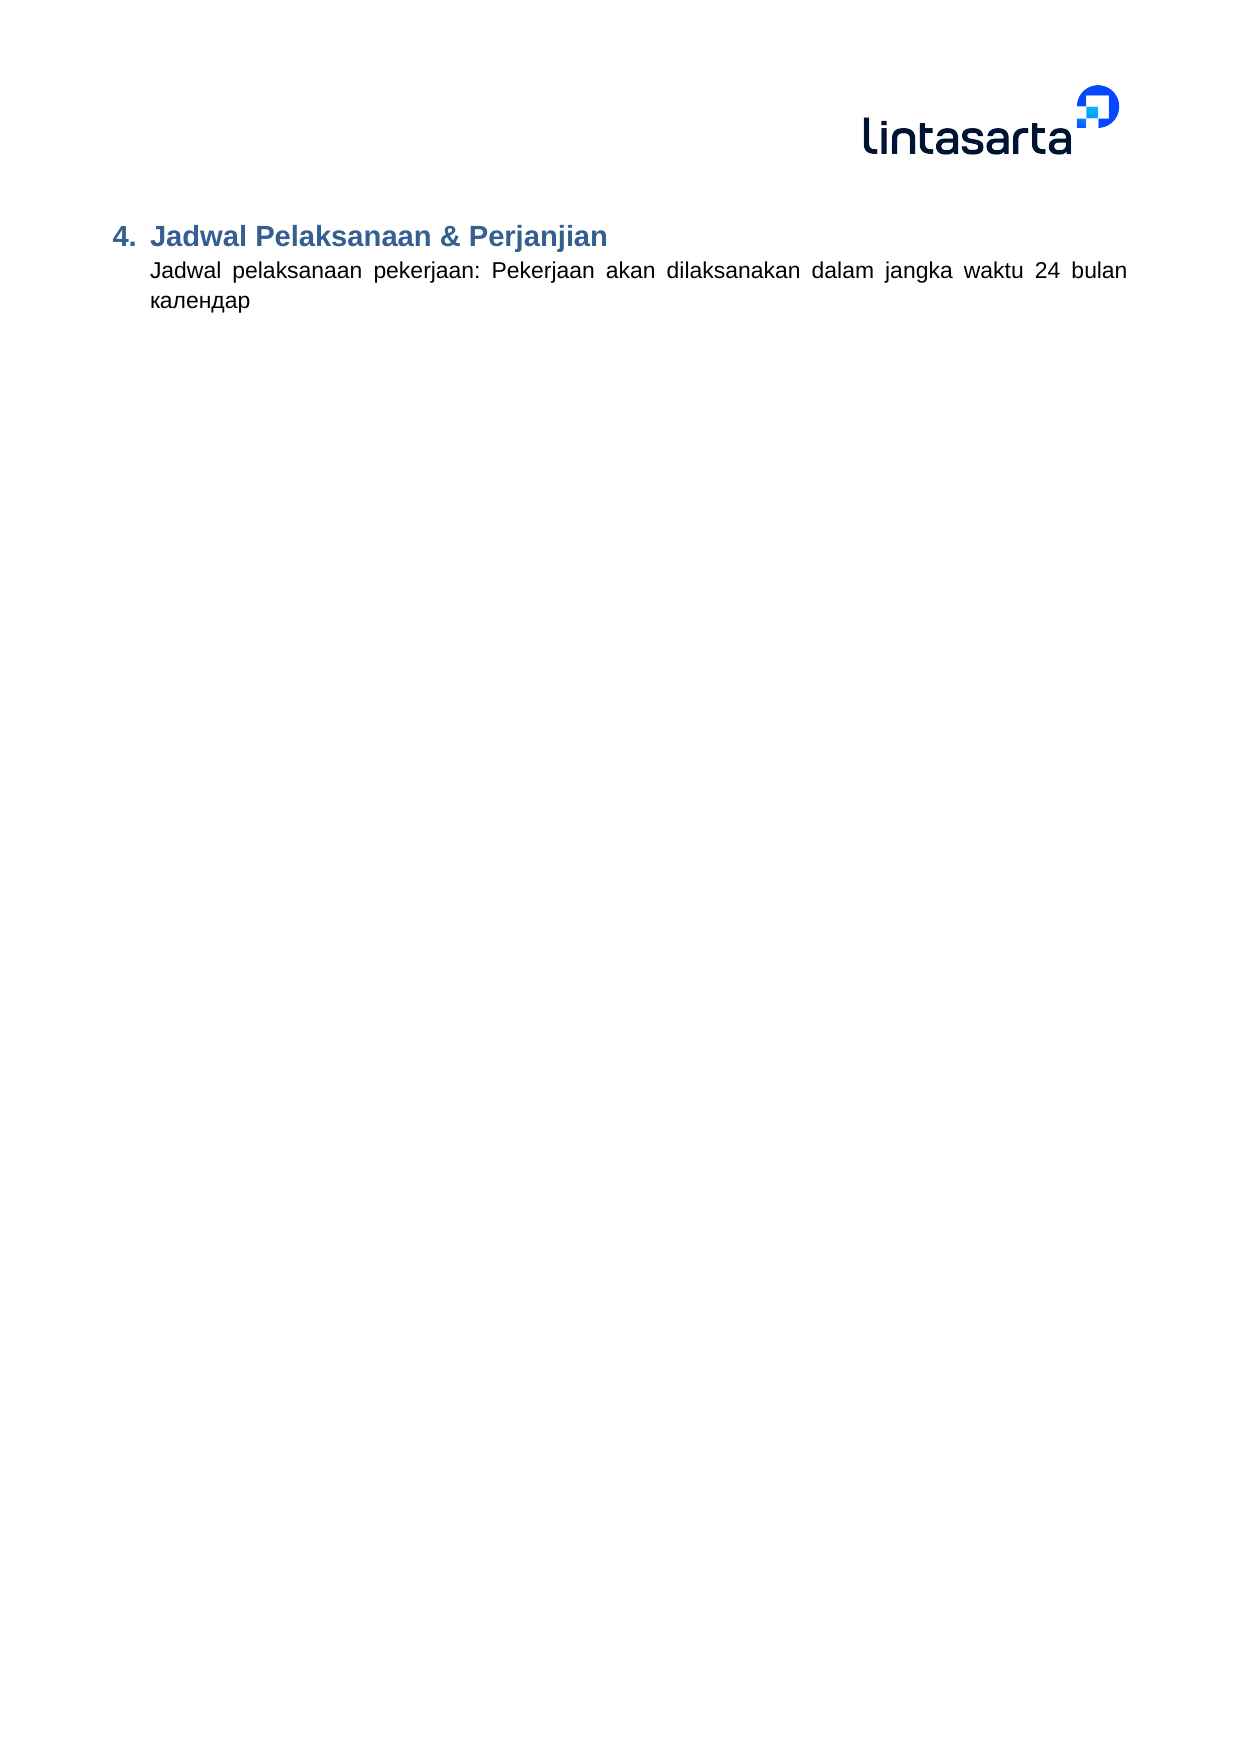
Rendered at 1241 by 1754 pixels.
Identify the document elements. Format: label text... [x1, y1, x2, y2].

text Jadwal pelaksanaan pekerjaan: Pekerjaan akan dilaksanakan dalam jangka waktu 24 bulan календар [150, 257, 1128, 314]
picture [856, 75, 1129, 169]
subtitle Jadwal Pelaksanaan & Perjanjian [112, 219, 1128, 252]
